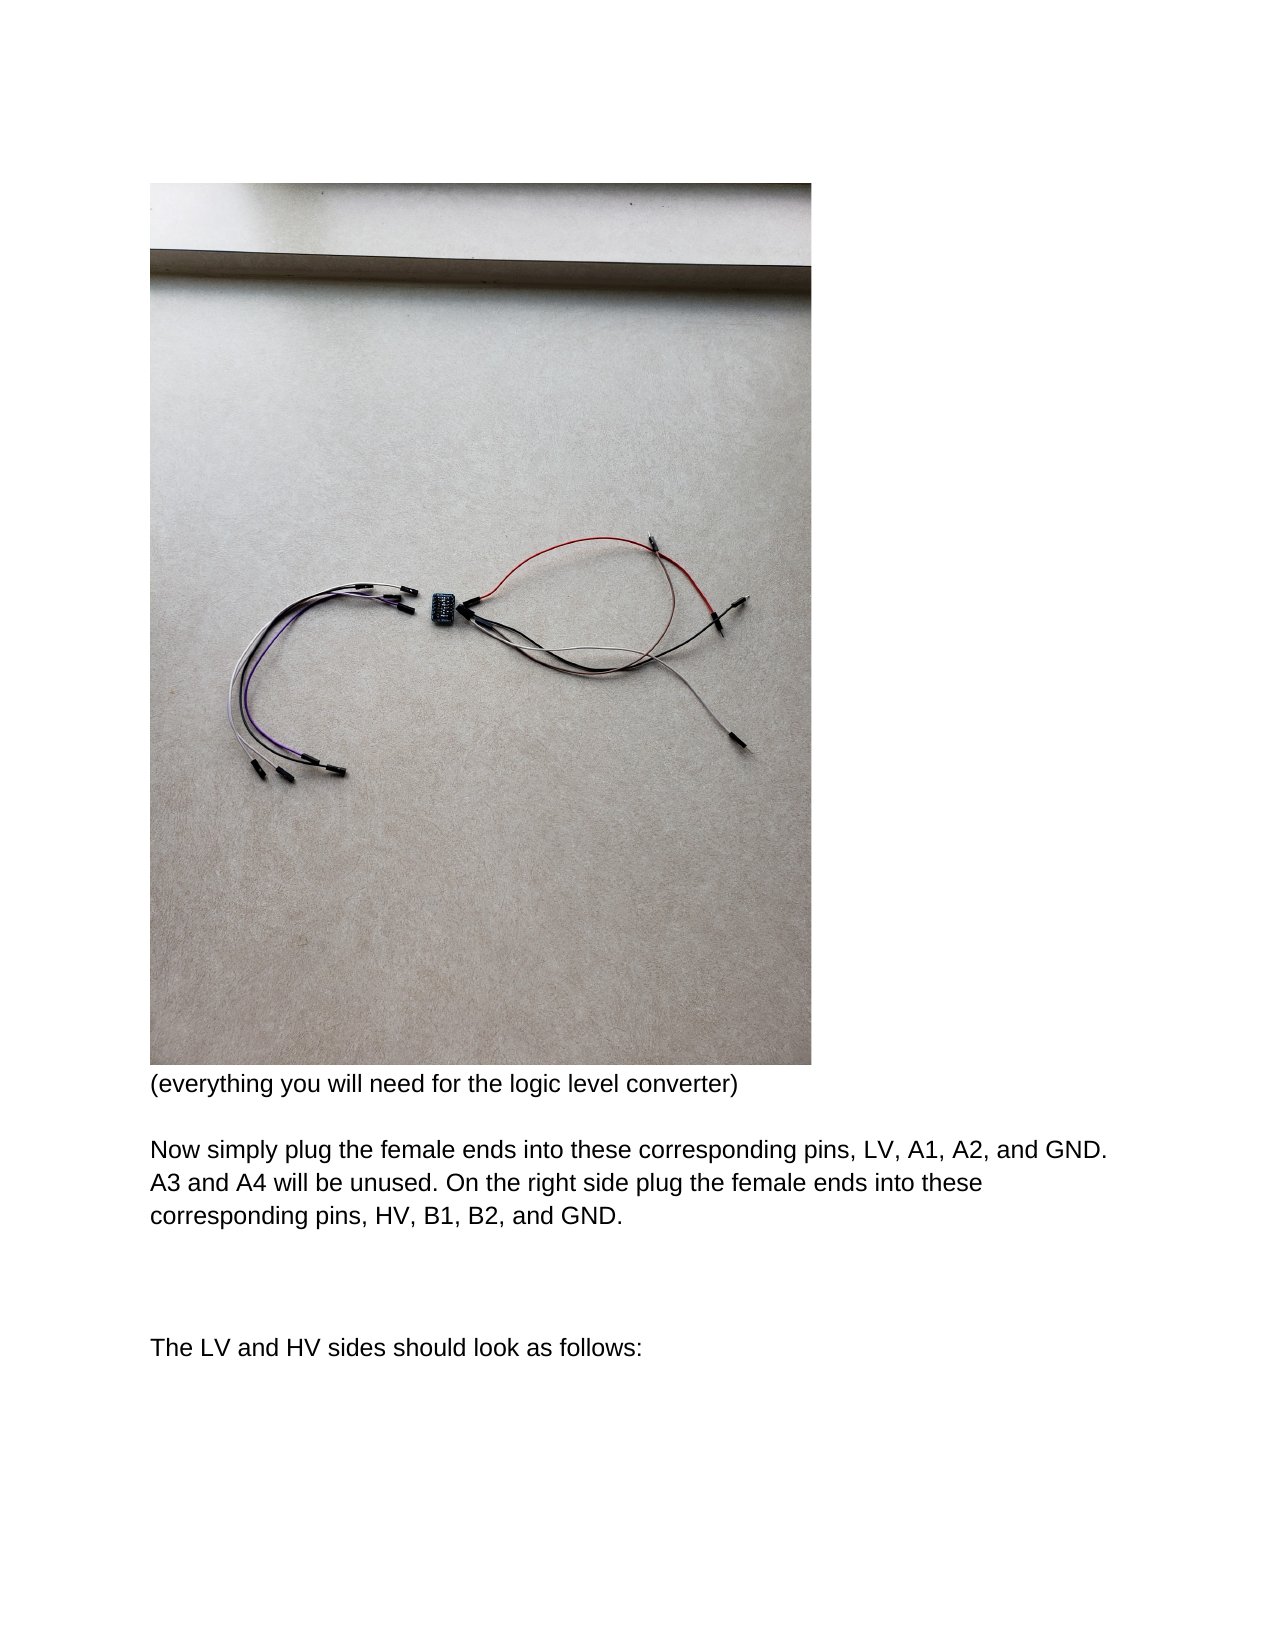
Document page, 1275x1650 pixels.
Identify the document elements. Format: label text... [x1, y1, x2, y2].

text (everything you will need for the logic level converter) [150, 1069, 1125, 1098]
text Now simply plug the female ends into these corresponding pins, LV, A1, A2, and GND. A3 and A4 will be unused. On the right side plug the female ends into these corresponding pins, HV, B1, B2, and GND. [150, 1135, 1125, 1230]
text The LV and HV sides should look as follows: [150, 1333, 1125, 1362]
picture [150, 183, 812, 1065]
